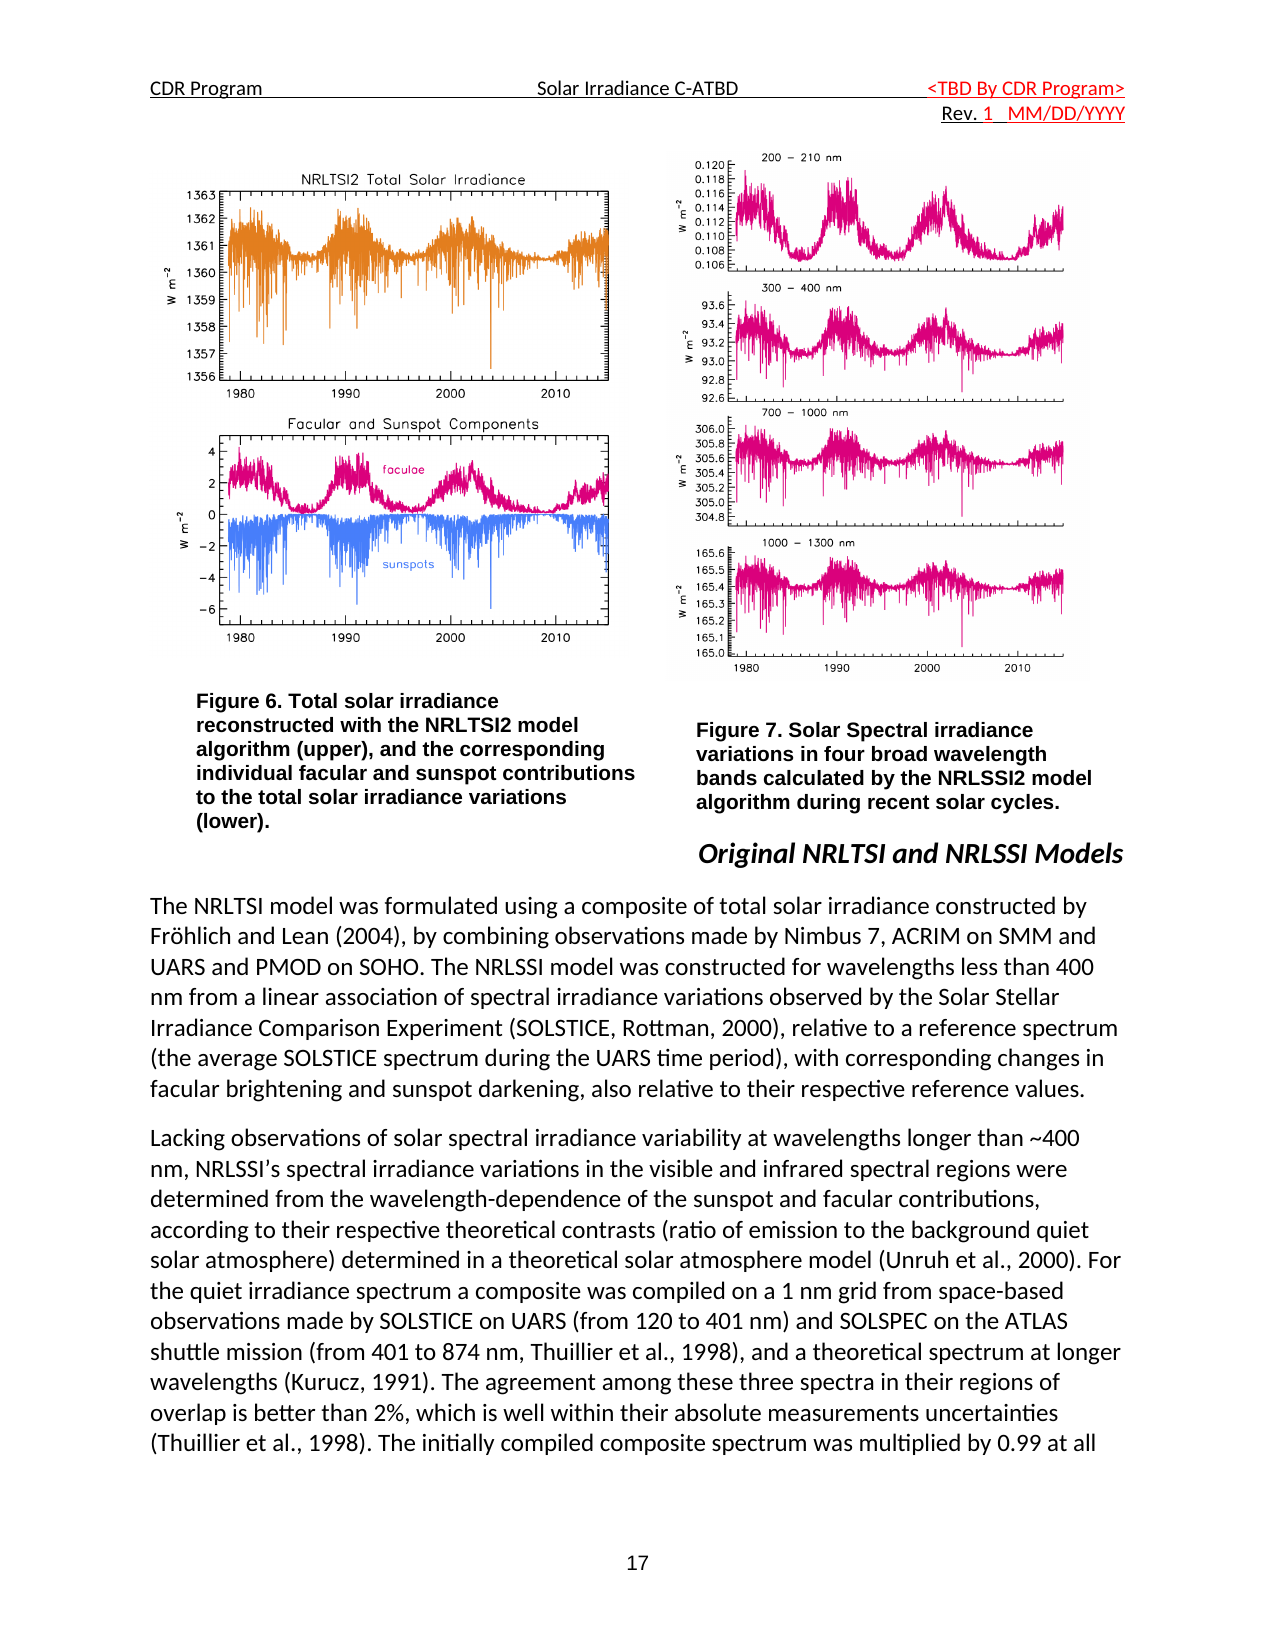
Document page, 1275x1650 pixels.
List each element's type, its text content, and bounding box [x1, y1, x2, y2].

picture [148, 170, 629, 658]
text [150, 1122, 1125, 1458]
picture [665, 151, 1090, 681]
text The NRLTSI model was formulated using a composite of total solar irradiance constructed by Fröhlich and Lean (2004), by combining observations made by Nimbus 7, ACRIM on SMM and UARS and PMOD on SOHO. The NRLSSI model was constructed for wavelengths less than 400 nm from a linear association of spectral irradiance variations observed by the Solar Stellar Irradiance Comparison Experiment (SOLSTICE, Rottman, 2000), relative to a reference spectrum (the average SOLSTICE spectrum during the UARS time period), with corresponding changes in facular brightening and sunspot darkening, also relative to their respective reference values. [150, 890, 1125, 1104]
